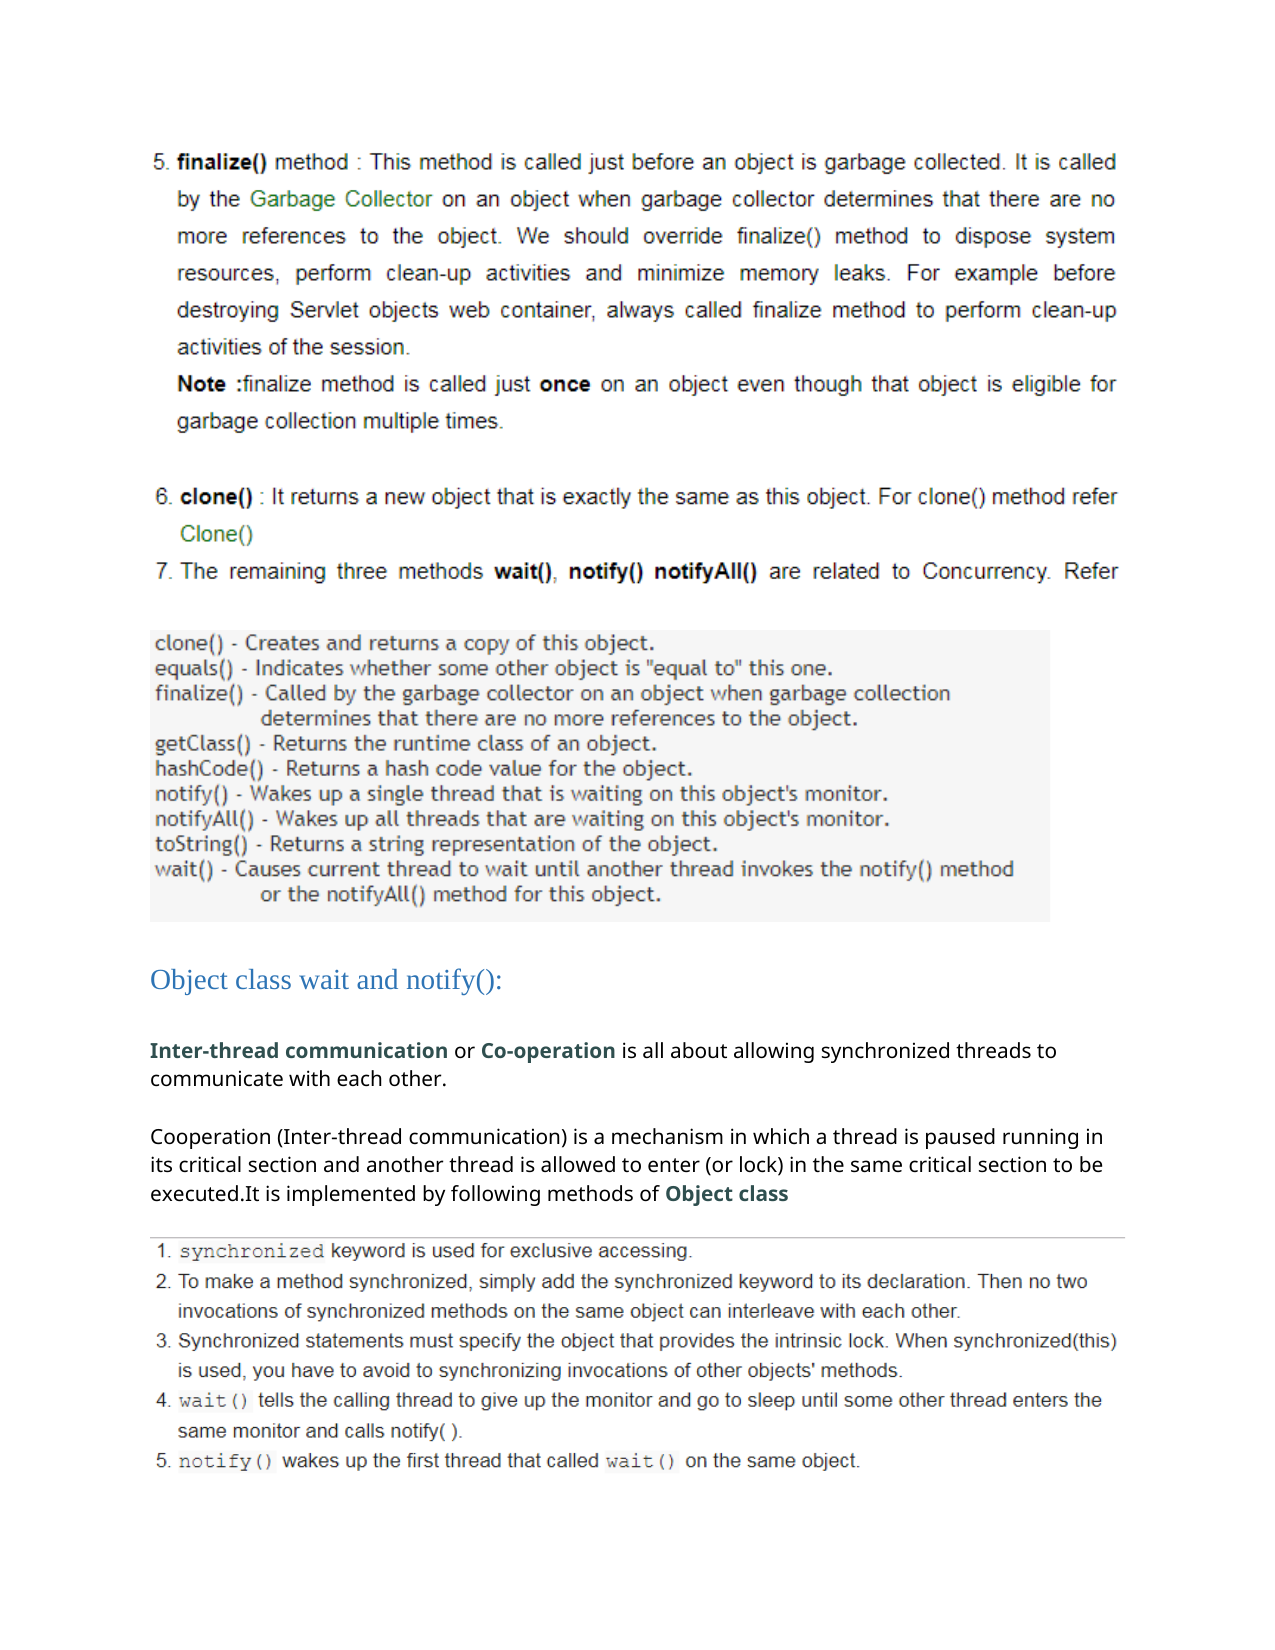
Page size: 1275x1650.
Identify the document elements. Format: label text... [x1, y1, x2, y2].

picture [150, 479, 1125, 591]
picture [150, 1236, 1125, 1478]
text Cooperation (Inter-thread communication) is a mechanism in which a thread is paused running in its critical section and another thread is allowed to enter (or lock) in the same critical section to be executed.It is implemented by following methods of Object class [150, 1122, 1125, 1207]
picture [150, 630, 1050, 922]
text Inter-thread communication or Co-operation is all about allowing synchronized threads to communicate with each other. [150, 1036, 1125, 1093]
picture [150, 150, 1125, 439]
text Object class wait and notify(): [150, 962, 1125, 996]
